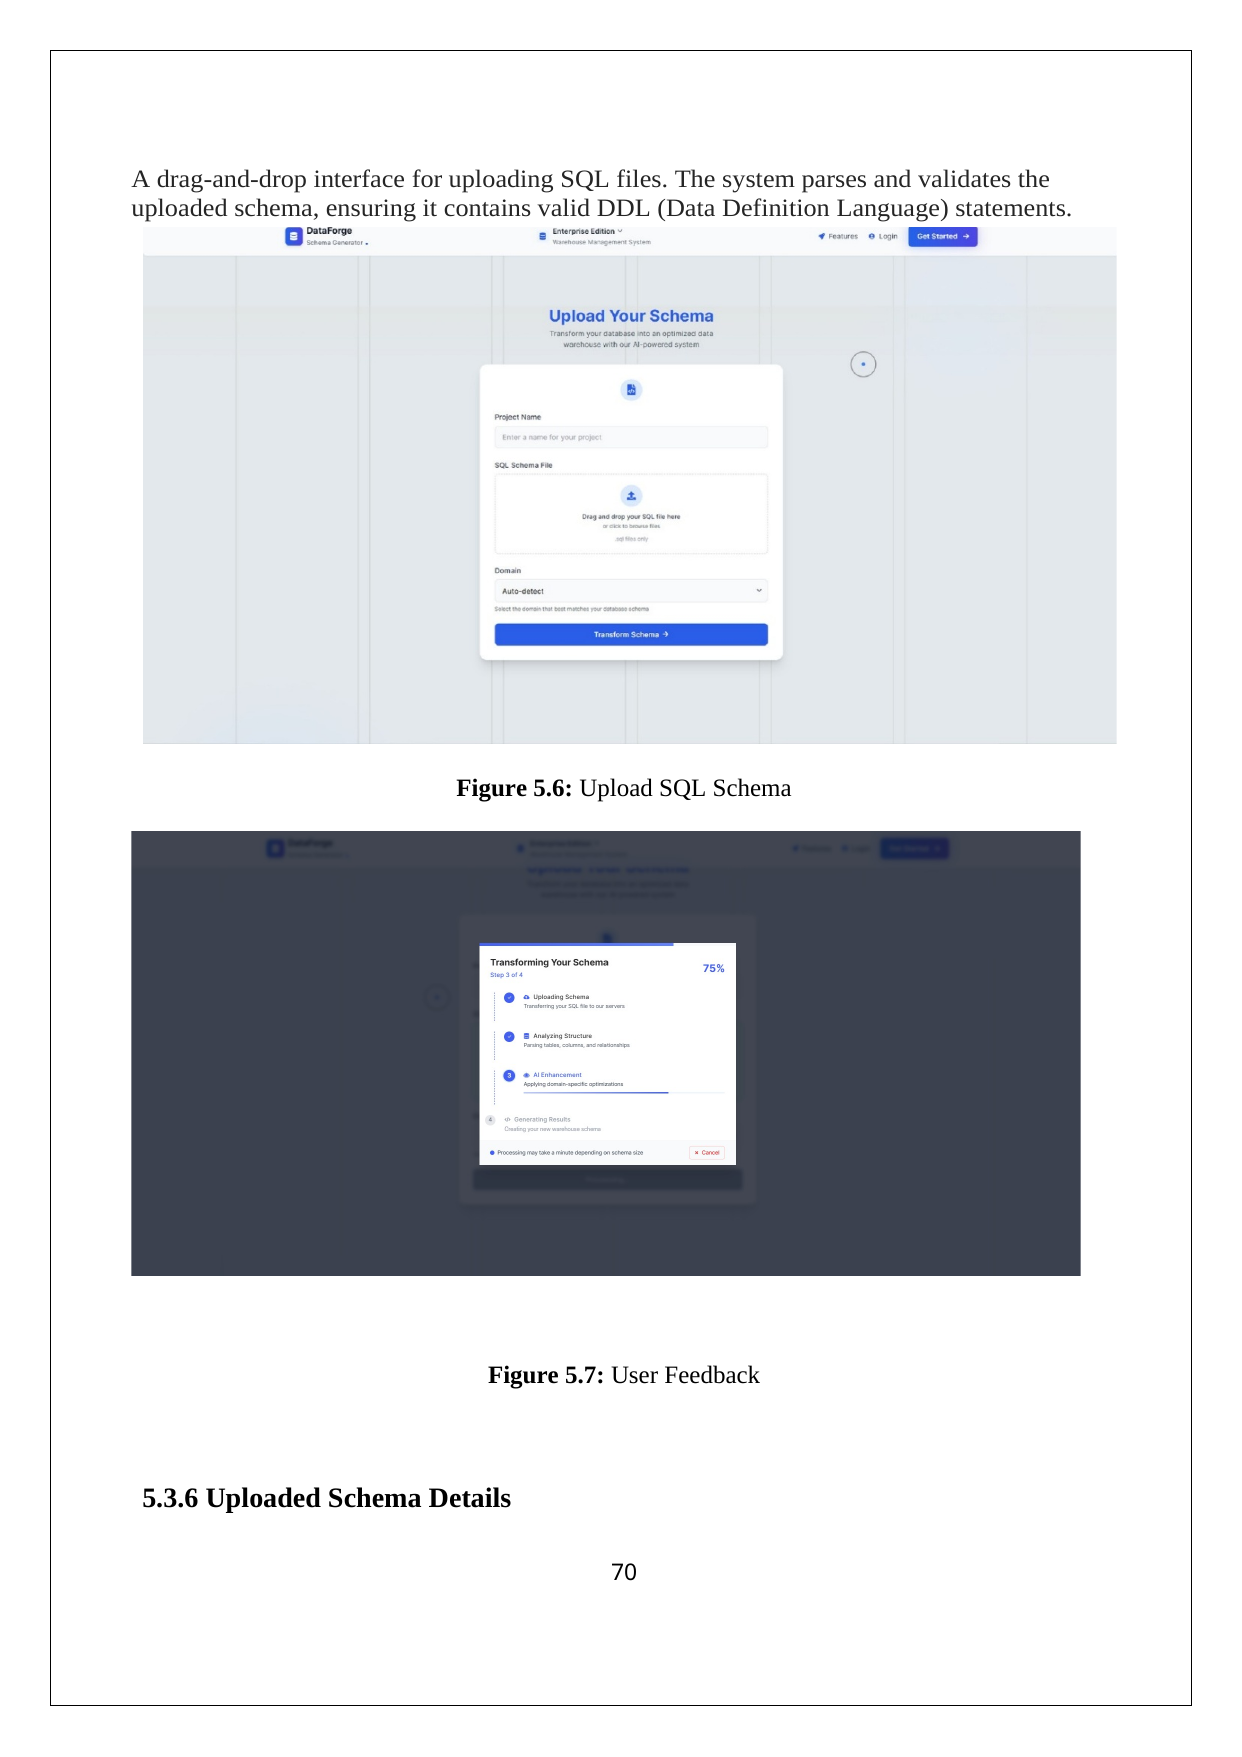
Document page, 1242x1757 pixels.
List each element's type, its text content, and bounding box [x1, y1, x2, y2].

picture [131, 831, 1081, 1276]
text A drag-and-drop interface for uploading SQL files. The system parses and validates the uploaded schema, ensuring it contains valid DDL (Data Definition Language) statements. [131, 164, 1117, 221]
text Figure 5.7: User Feedback [131, 1360, 1117, 1389]
picture [143, 227, 1117, 744]
subtitle 5.3.6 Uploaded Schema Details [142, 1481, 1117, 1513]
